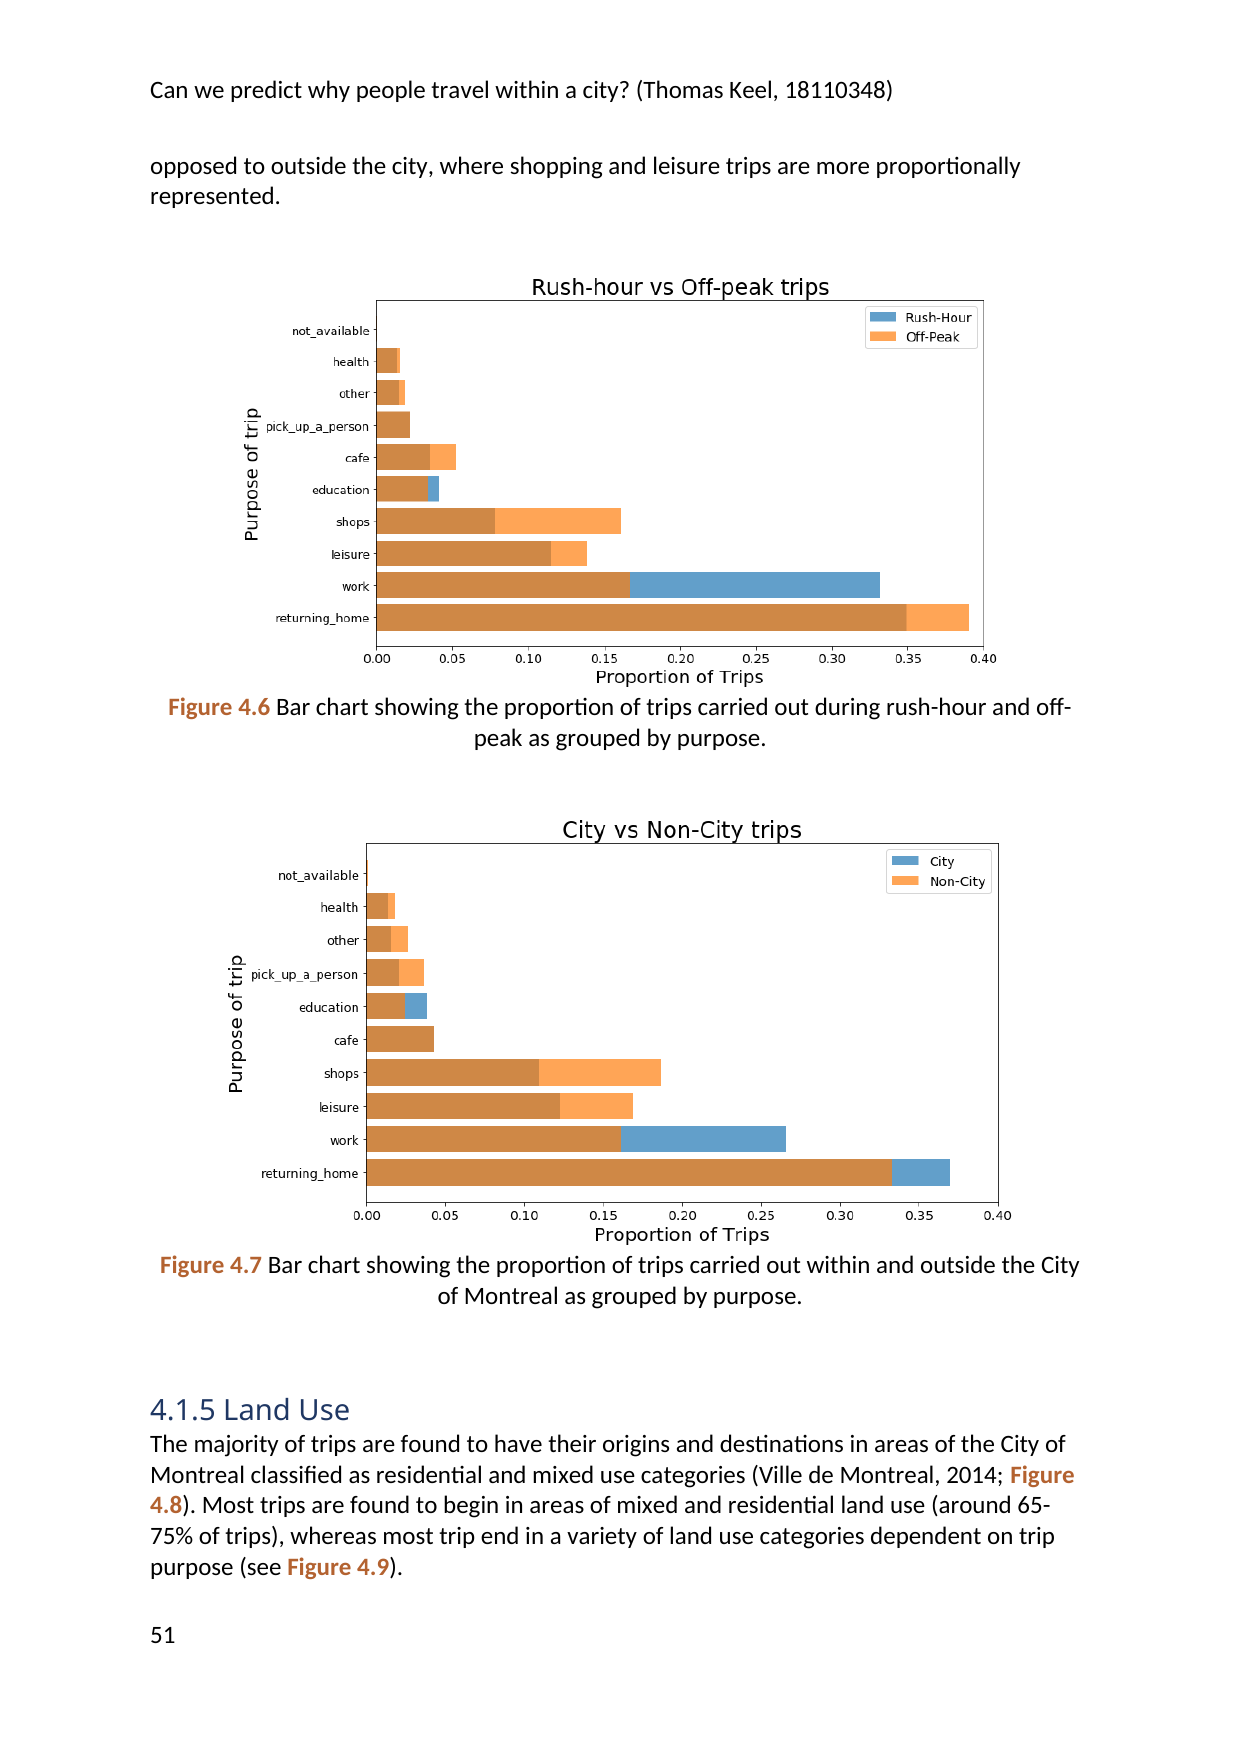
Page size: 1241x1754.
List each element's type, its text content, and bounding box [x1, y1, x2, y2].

subtitle 4.1.5 Land Use [150, 1389, 1090, 1428]
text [150, 150, 1090, 211]
text Figure 4.6 Bar chart showing the proportion of trips carried out during rush-hour and off-peak as grouped by purpose. [150, 691, 1090, 752]
picture [222, 813, 1018, 1250]
picture [238, 272, 1003, 692]
text Figure 4.7 Bar chart showing the proportion of trips carried out within and outside the City of Montreal as grouped by purpose. [150, 1249, 1090, 1310]
text The majority of trips are found to have their origins and destinations in areas of the City of Montreal classified as residential and mixed use categories (Ville de Montreal, 2014; Figure 4.8). Most trips are found to begin in areas of mixed and residential land use (around 65-75% of trips), whereas most trip end in a variety of land use categories dependent on trip purpose (see Figure 4.9). [150, 1428, 1090, 1581]
